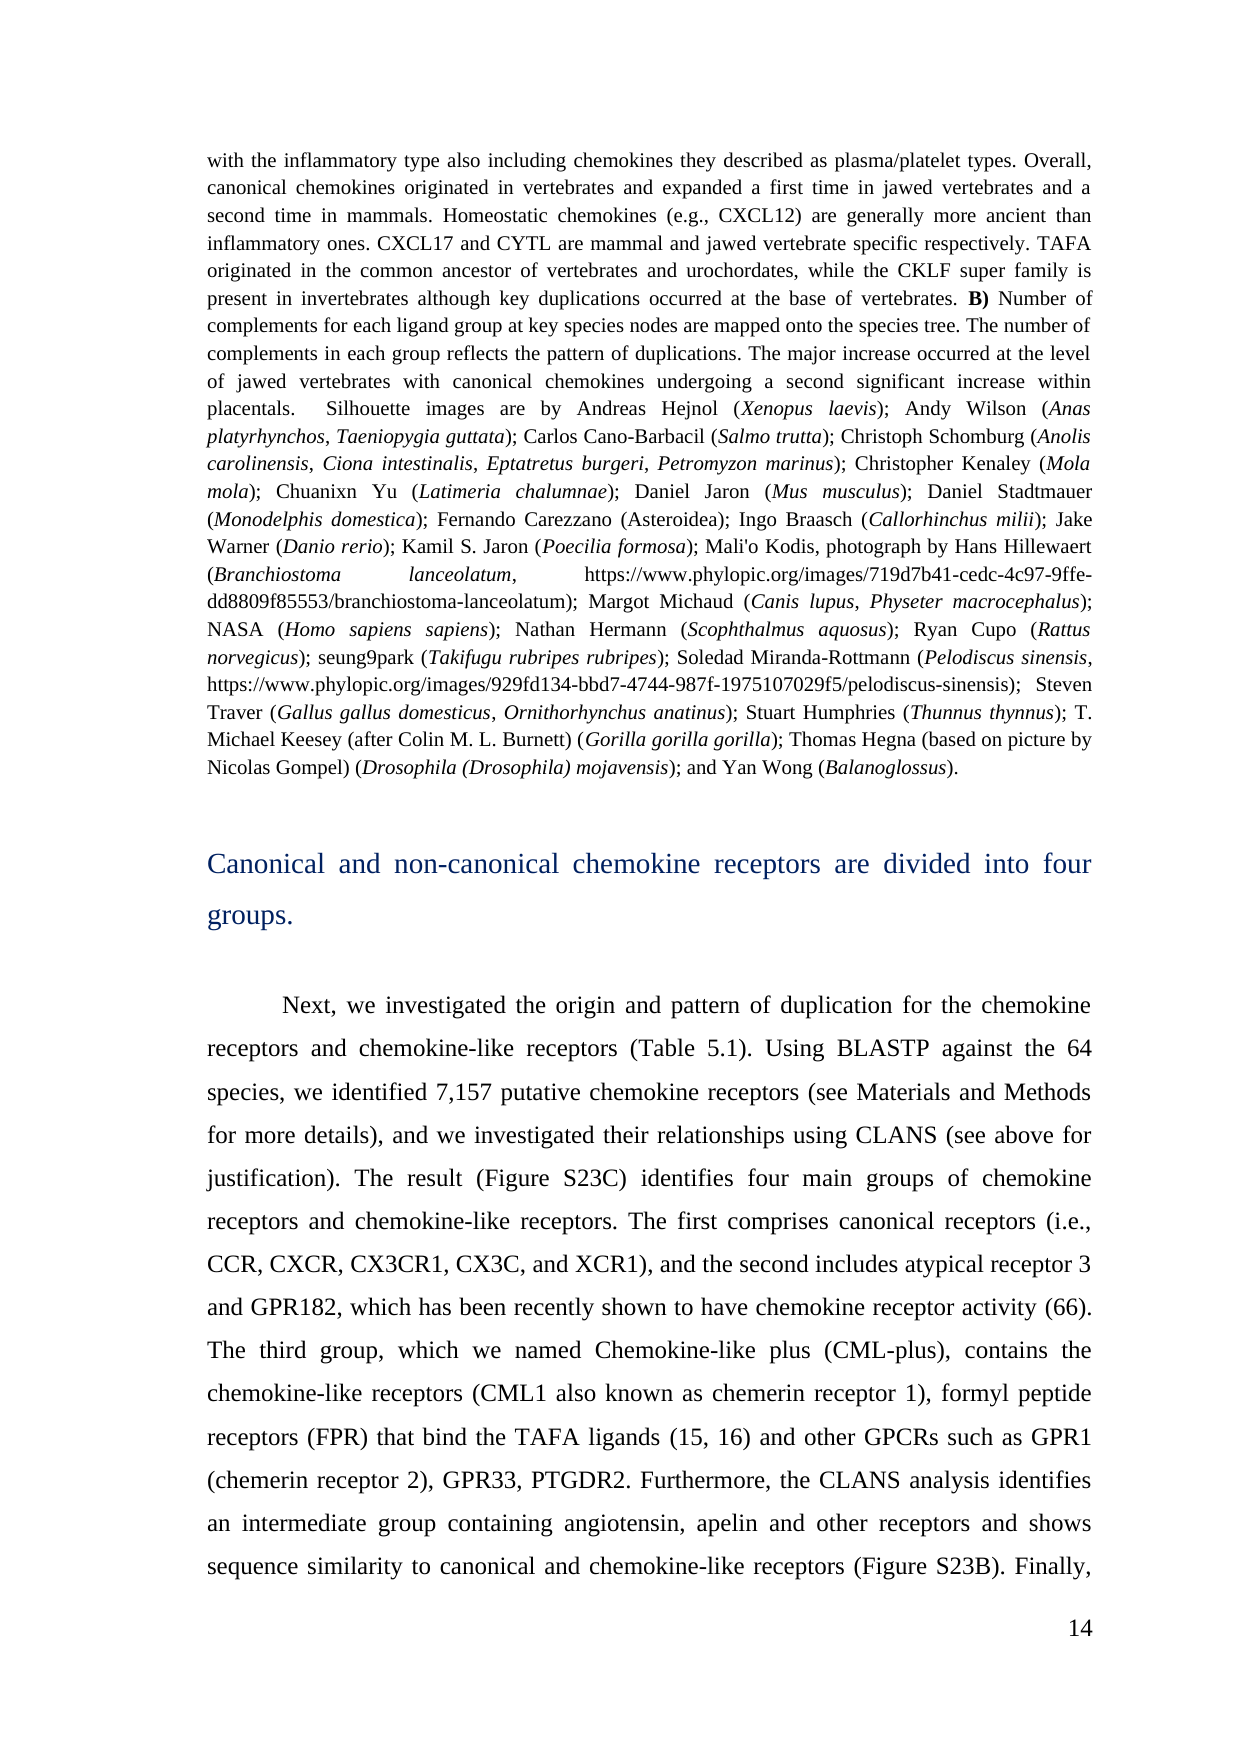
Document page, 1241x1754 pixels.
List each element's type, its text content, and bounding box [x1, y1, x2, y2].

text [207, 990, 1092, 1580]
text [207, 148, 1092, 779]
text Canonical and non-canonical chemokine receptors are divided into four groups. [207, 847, 1092, 930]
